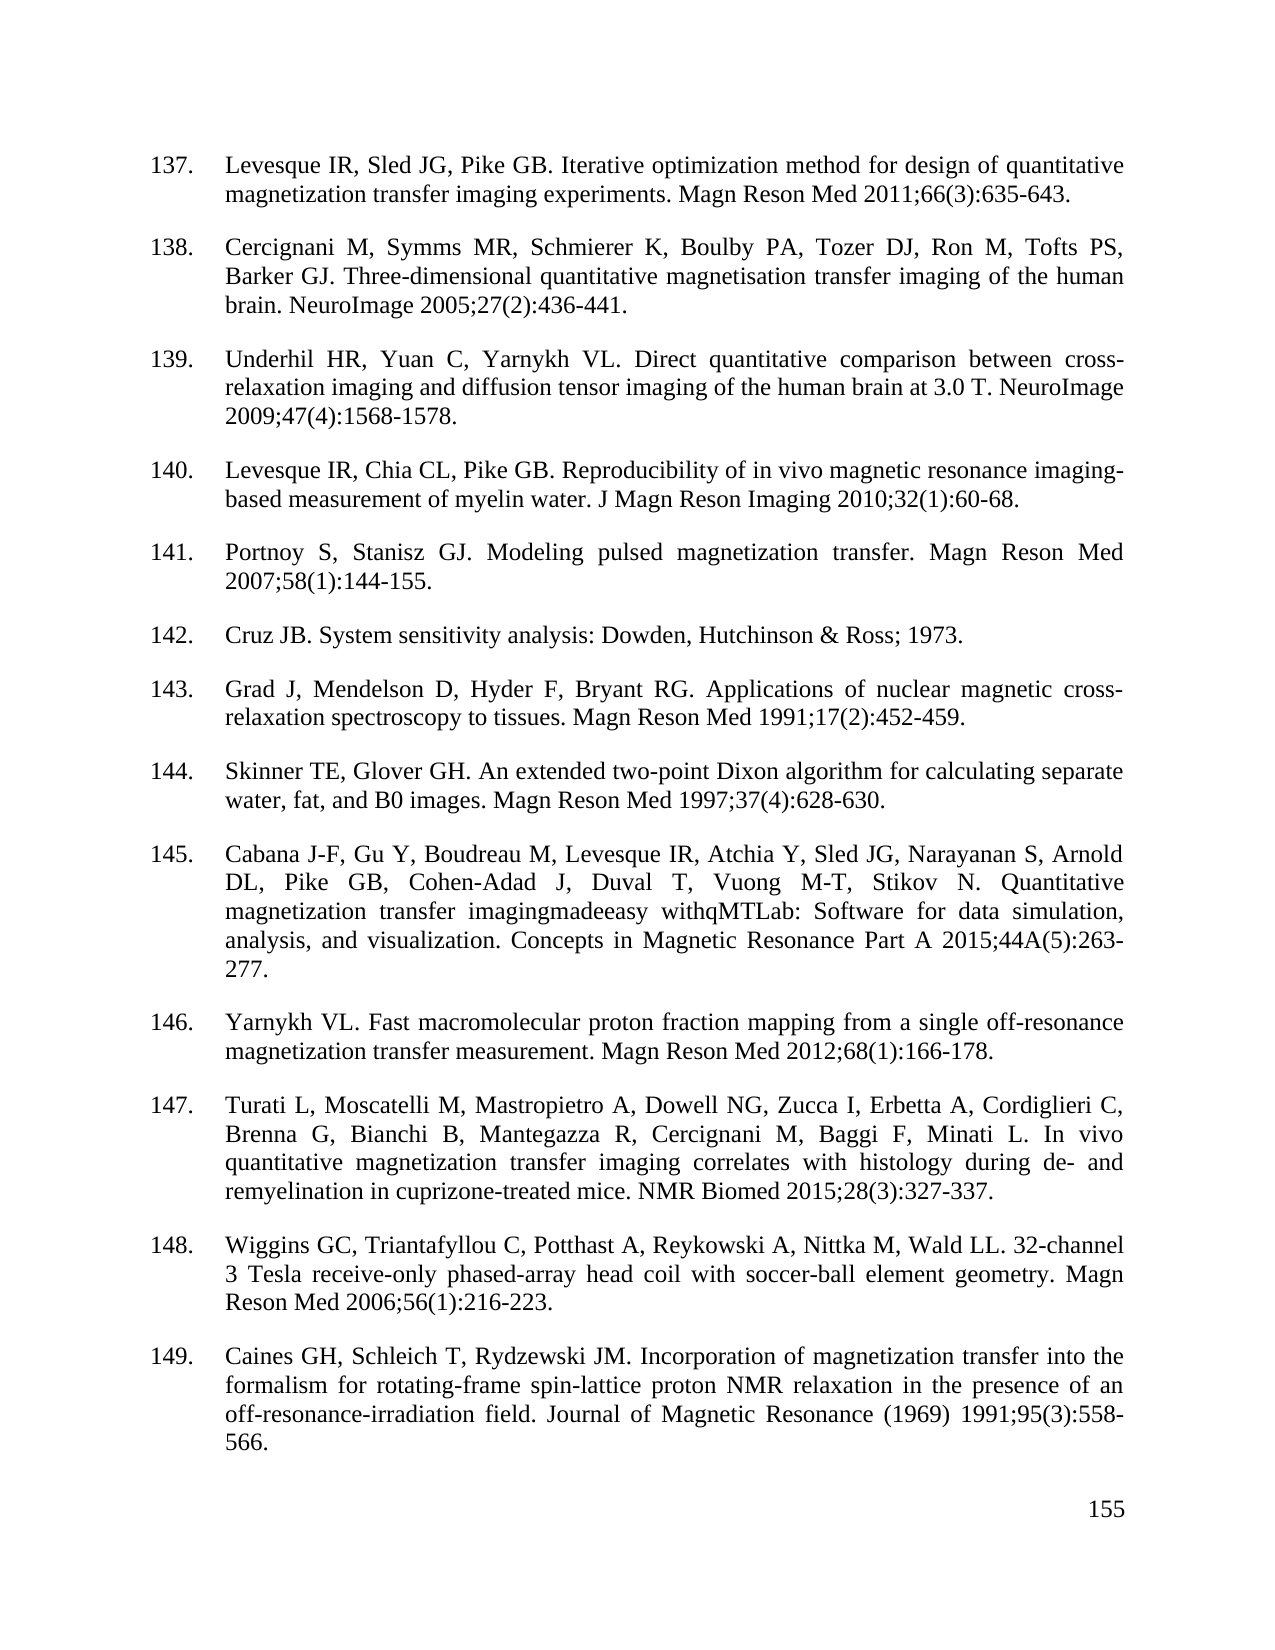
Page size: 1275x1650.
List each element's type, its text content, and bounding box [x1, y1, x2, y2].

text 145. Cabana J-F, Gu Y, Boudreau M, Levesque IR, Atchia Y, Sled JG, Narayanan S, Arnold DL, Pike GB, Cohen-Adad J, Duval T, Vuong M-T, Stikov N. Quantitative magnetization transfer imagingmadeeasy withqMTLab: Software for data simulation, analysis, and visualization. Concepts in Magnetic Resonance Part A 2015;44A(5):263-277. [150, 839, 1125, 982]
text 147. Turati L, Moscatelli M, Mastropietro A, Dowell NG, Zucca I, Erbetta A, Cordiglieri C, Brenna G, Bianchi B, Mantegazza R, Cercignani M, Baggi F, Minati L. In vivo quantitative magnetization transfer imaging correlates with histology during de- and remyelination in cuprizone-treated mice. NMR Biomed 2015;28(3):327-337. [150, 1090, 1125, 1205]
text 139. Underhil HR, Yuan C, Yarnykh VL. Direct quantitative comparison between cross-relaxation imaging and diffusion tensor imaging of the human brain at 3.0 T. NeuroImage 2009;47(4):1568-1578. [150, 344, 1125, 430]
text 140. Levesque IR, Chia CL, Pike GB. Reproducibility of in vivo magnetic resonance imaging-based measurement of myelin water. J Magn Reson Imaging 2010;32(1):60-68. [150, 455, 1125, 512]
text 144. Skinner TE, Glover GH. An extended two-point Dixon algorithm for calculating separate water, fat, and B0 images. Magn Reson Med 1997;37(4):628-630. [150, 756, 1125, 814]
text 142. Cruz JB. System sensitivity analysis: Dowden, Hutchinson & Ross; 1973. [150, 620, 1125, 649]
text 137. Levesque IR, Sled JG, Pike GB. Iterative optimization method for design of quantitative magnetization transfer imaging experiments. Magn Reson Med 2011;66(3):635-643. [150, 150, 1125, 207]
text 148. Wiggins GC, Triantafyllou C, Potthast A, Reykowski A, Nittka M, Wald LL. 32-channel 3 Tesla receive-only phased-array head coil with soccer-ball element geometry. Magn Reson Med 2006;56(1):216-223. [150, 1230, 1125, 1316]
text 141. Portnoy S, Stanisz GJ. Modeling pulsed magnetization transfer. Magn Reson Med 2007;58(1):144-155. [150, 537, 1125, 595]
text 138. Cercignani M, Symms MR, Schmierer K, Boulby PA, Tozer DJ, Ron M, Tofts PS, Barker GJ. Three-dimensional quantitative magnetisation transfer imaging of the human brain. NeuroImage 2005;27(2):436-441. [150, 232, 1125, 319]
text 149. Caines GH, Schleich T, Rydzewski JM. Incorporation of magnetization transfer into the formalism for rotating-frame spin-lattice proton NMR relaxation in the presence of an off-resonance-irradiation field. Journal of Magnetic Resonance (1969) 1991;95(3):558-566. [150, 1341, 1125, 1456]
text 146. Yarnykh VL. Fast macromolecular proton fraction mapping from a single off-resonance magnetization transfer measurement. Magn Reson Med 2012;68(1):166-178. [150, 1007, 1125, 1065]
text 143. Grad J, Mendelson D, Hyder F, Bryant RG. Applications of nuclear magnetic cross-relaxation spectroscopy to tissues. Magn Reson Med 1991;17(2):452-459. [150, 674, 1125, 731]
